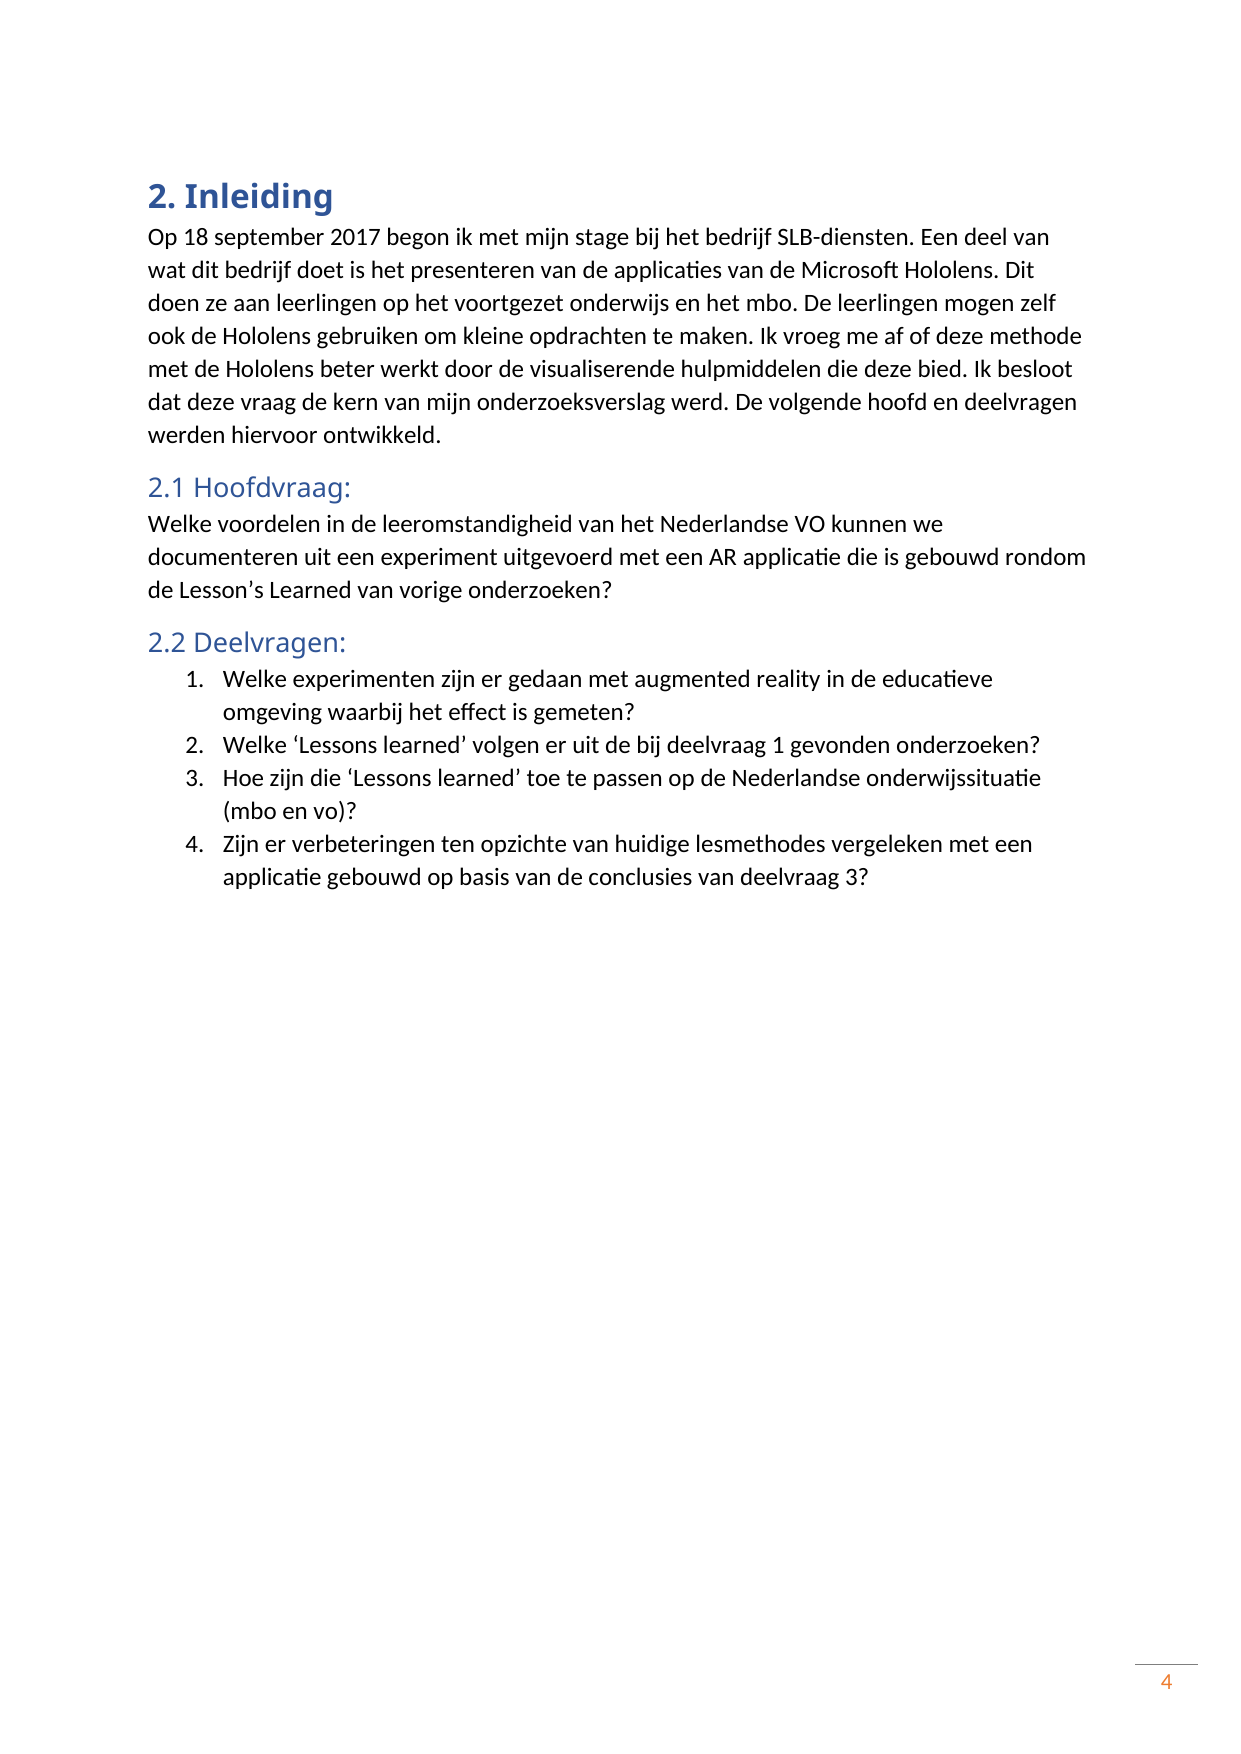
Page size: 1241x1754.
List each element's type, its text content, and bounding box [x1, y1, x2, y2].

text Op 18 september 2017 begon ik met mijn stage bij het bedrijf SLB-diensten. Een deel van wat dit bedrijf doet is het presenteren van de applicaties van de Microsoft Hololens. Dit doen ze aan leerlingen op het voortgezet onderwijs en het mbo. De leerlingen mogen zelf ook de Hololens gebruiken om kleine opdrachten te maken. Ik vroeg me af of deze methode met de Hololens beter werkt door de visualiserende hulpmiddelen die deze bied. Ik besloot dat deze vraag de kern van mijn onderzoeksverslag werd. De volgende hoofd en deelvragen werden hiervoor ontwikkeld. [148, 222, 1093, 449]
list Welke ‘Lessons learned’ volgen er uit de bij deelvraag 1 gevonden onderzoeken? [185, 729, 1093, 760]
list Hoe zijn die ‘Lessons learned’ toe te passen op de Nederlandse onderwijssituatie (mbo en vo)? [185, 762, 1093, 826]
subtitle 2.1 Hoofdvraag: [148, 469, 1093, 506]
text Welke voordelen in de leeromstandigheid van het Nederlandse VO kunnen we documenteren uit een experiment uitgevoerd met een AR applicatie die is gebouwd rondom de Lesson’s Learned van vorige onderzoeken? [148, 508, 1093, 605]
subtitle 2. Inleiding [148, 173, 1093, 218]
subtitle 2.2 Deelvragen: [148, 624, 1093, 661]
list Welke experimenten zijn er gedaan met augmented reality in de educatieve omgeving waarbij het effect is gemeten? [185, 664, 1093, 727]
list Zijn er verbeteringen ten opzichte van huidige lesmethodes vergeleken met een applicatie gebouwd op basis van de conclusies van deelvraag 3? [185, 828, 1093, 892]
